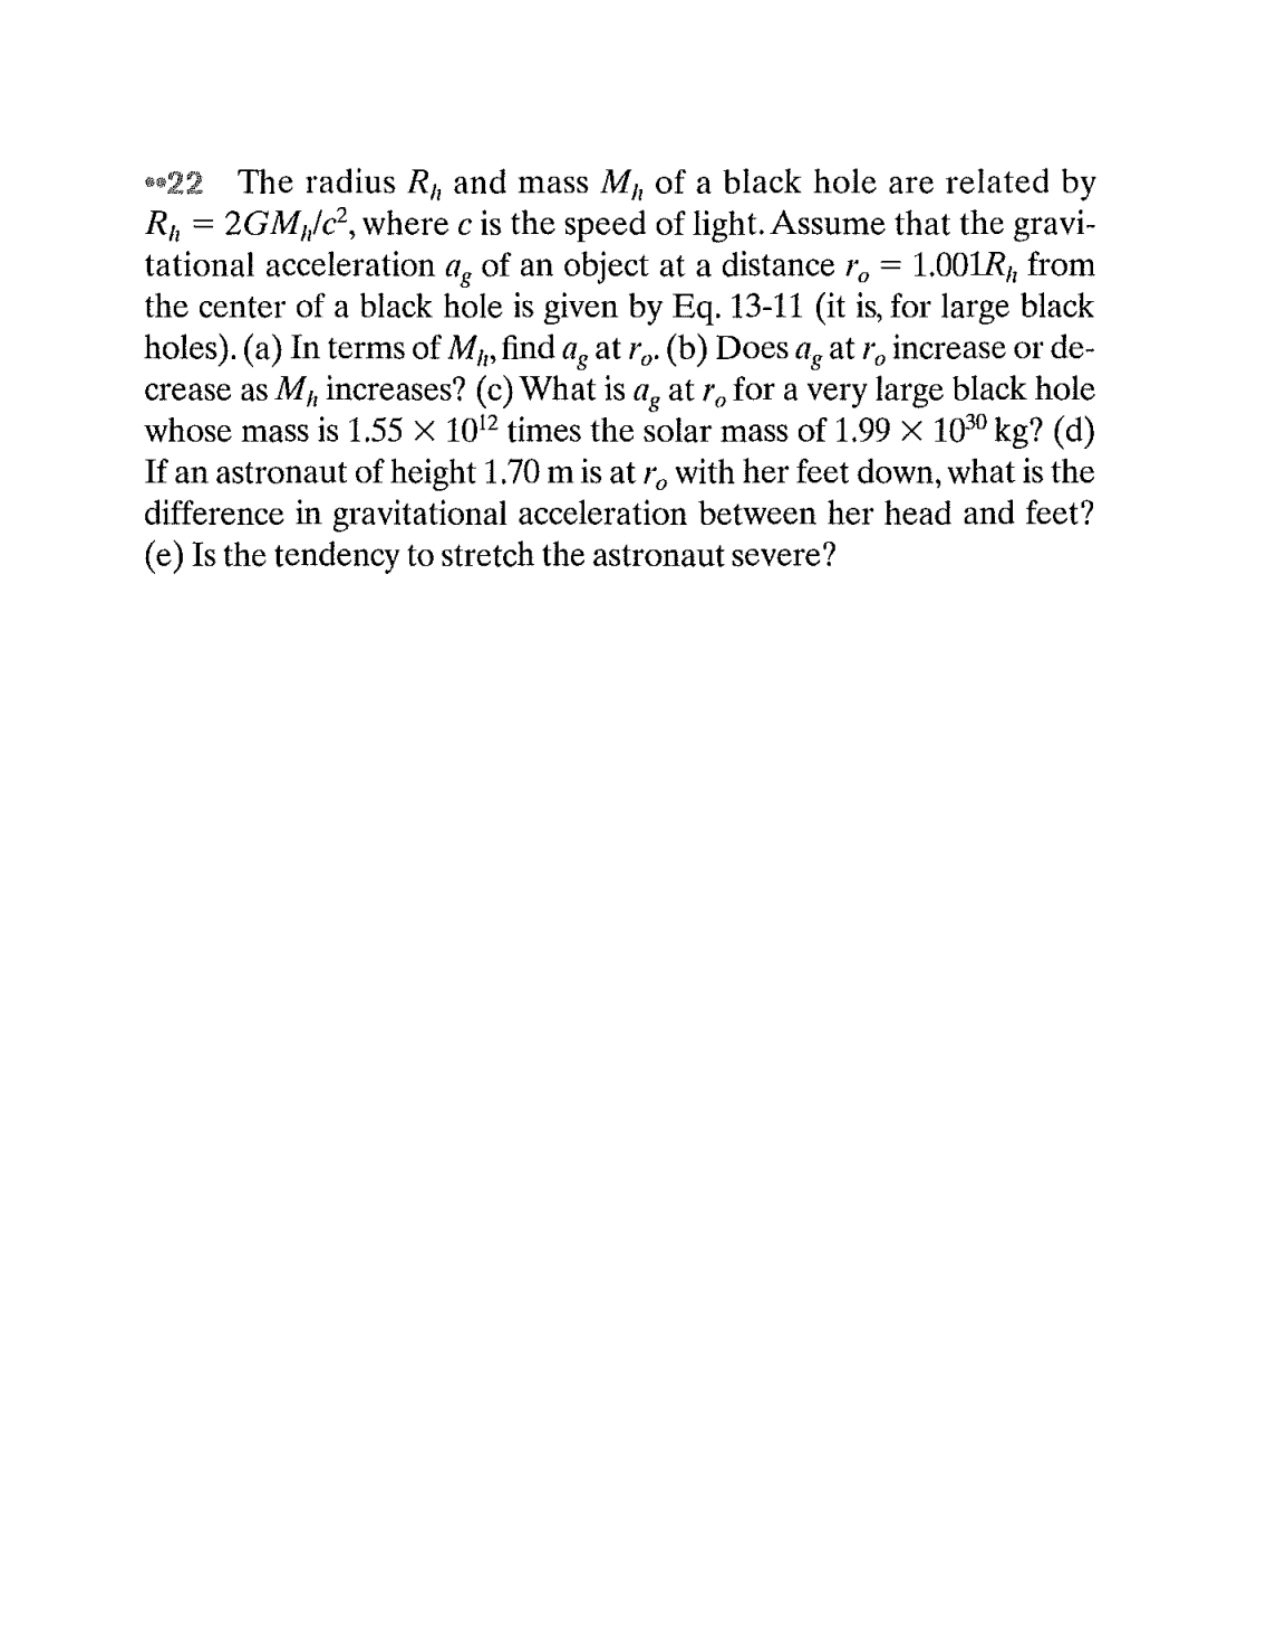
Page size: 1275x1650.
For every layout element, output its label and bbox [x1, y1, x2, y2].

picture [135, 150, 1110, 583]
